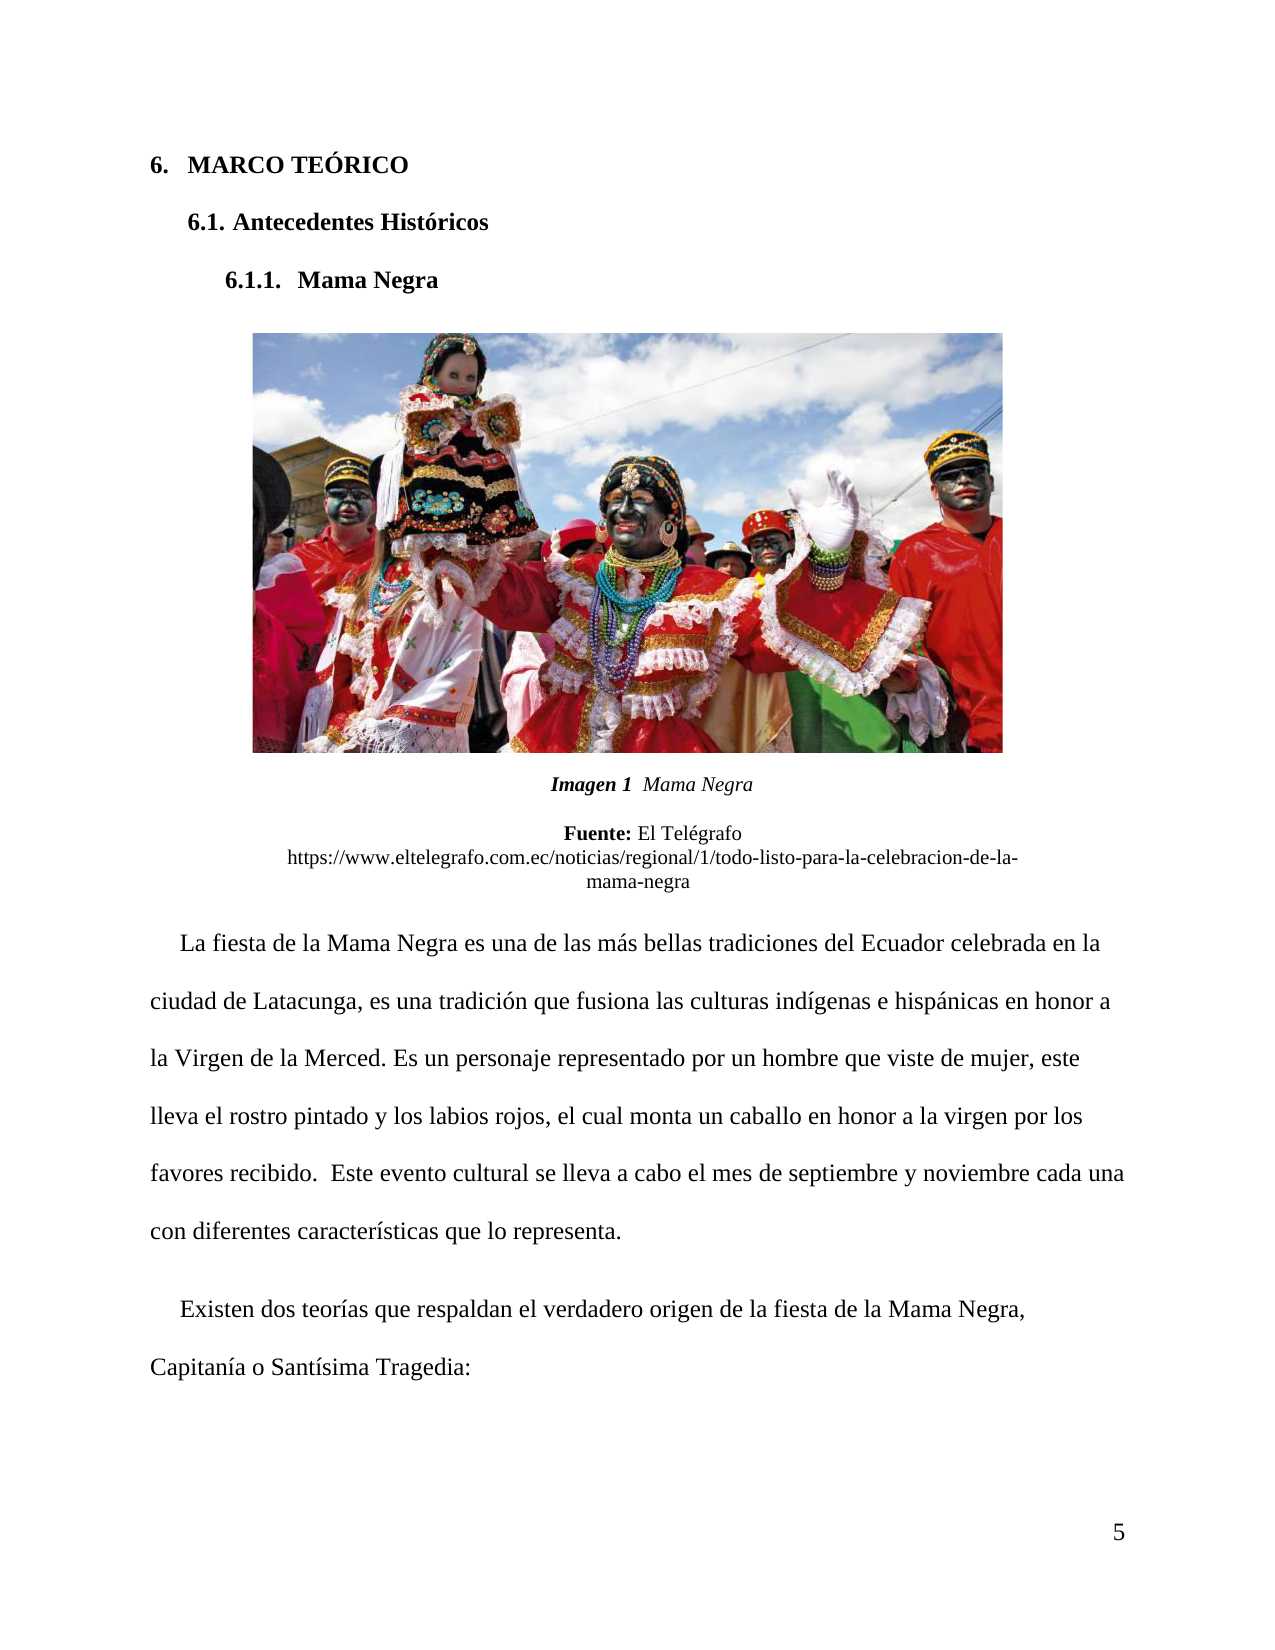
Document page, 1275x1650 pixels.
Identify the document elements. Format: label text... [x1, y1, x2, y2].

list Antecedentes Históricos [187, 207, 1125, 236]
text Existen dos teorías que respaldan el verdadero origen de la fiesta de la Mama Negra, Capitanía o Santísima Tragedia: [150, 1294, 1125, 1380]
text La fiesta de la Mama Negra es una de las más bellas tradiciones del Ecuador celebrada en la ciudad de Latacunga, es una tradición que fusiona las culturas indígenas e hispánicas en honor a la Virgen de la Merced. Es un personaje representado por un hombre que viste de mujer, este lleva el rostro pintado y los labios rojos, el cual monta un caballo en honor a la virgen por los favores recibido. Este evento cultural se lleva a cabo el mes de septiembre y noviembre cada una con diferentes características que lo representa. [150, 928, 1125, 1244]
list Marco Teórico [150, 150, 1125, 179]
list Mama Negra [225, 265, 1125, 294]
